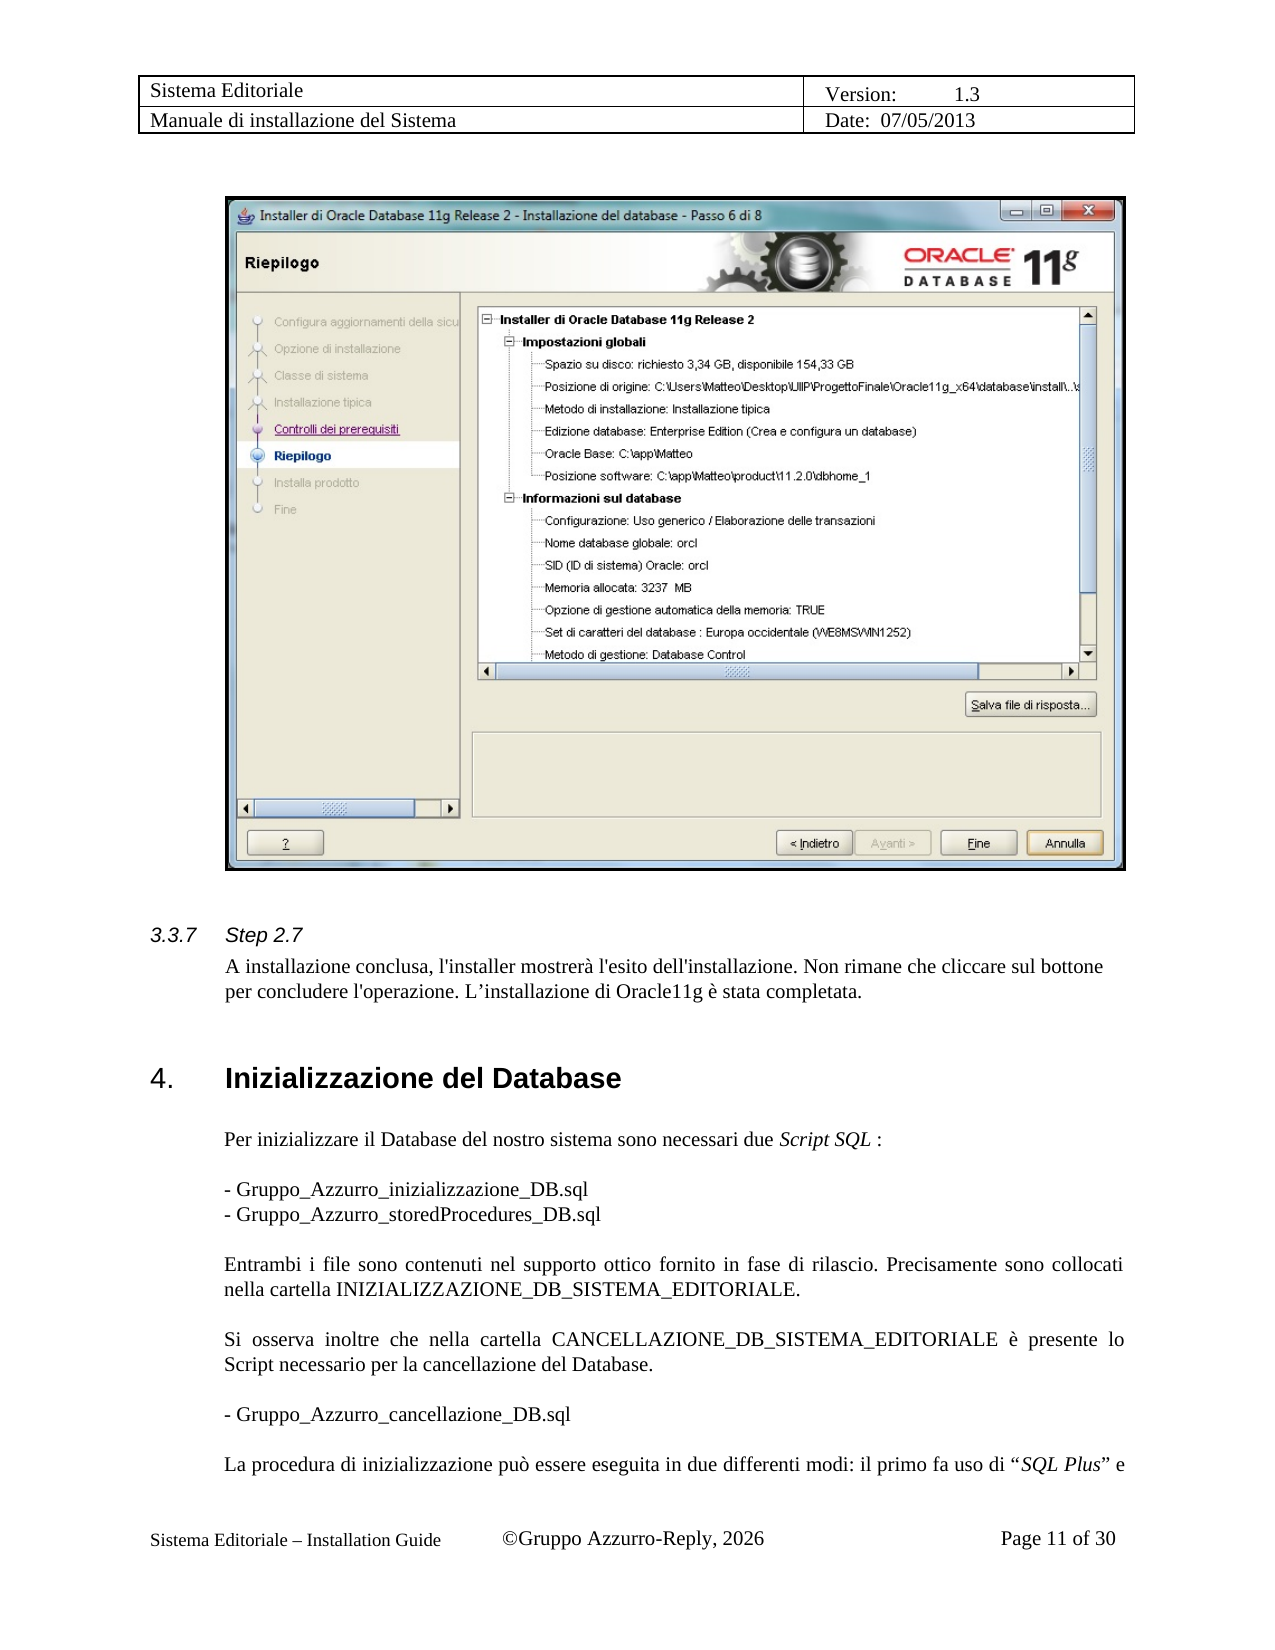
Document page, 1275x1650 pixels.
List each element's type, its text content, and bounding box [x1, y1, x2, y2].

text - Gruppo_Azzurro_cancellazione_DB.sql [224, 1401, 1125, 1426]
text - Gruppo_Azzurro_inizializzazione_DB.sql [224, 1176, 1125, 1201]
picture [228, 200, 1123, 868]
subtitle Inizializzazione del Database [150, 1061, 1125, 1095]
subtitle Step 2.7 [150, 921, 1125, 946]
text A installazione conclusa, l'installer mostrerà l'esito dell'installazione. Non rimane che cliccare sul bottone per concludere l'operazione. L’installazione di Oracle11g è stata completata. [225, 953, 1125, 1003]
text Si osserva inoltre che nella cartella CANCELLAZIONE_DB_SISTEMA_EDITORIALE è presente lo Script necessario per la cancellazione del Database. [224, 1326, 1125, 1376]
text - Gruppo_Azzurro_storedProcedures_DB.sql [224, 1201, 1125, 1226]
text Entrambi i file sono contenuti nel supporto ottico fornito in fase di rilascio. Precisamente sono collocati nella cartella INIZIALIZZAZIONE_DB_SISTEMA_EDITORIALE. [224, 1251, 1125, 1301]
text Per inizializzare il Database del nostro sistema sono necessari due Script SQL : [224, 1126, 1125, 1151]
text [224, 1451, 1125, 1476]
